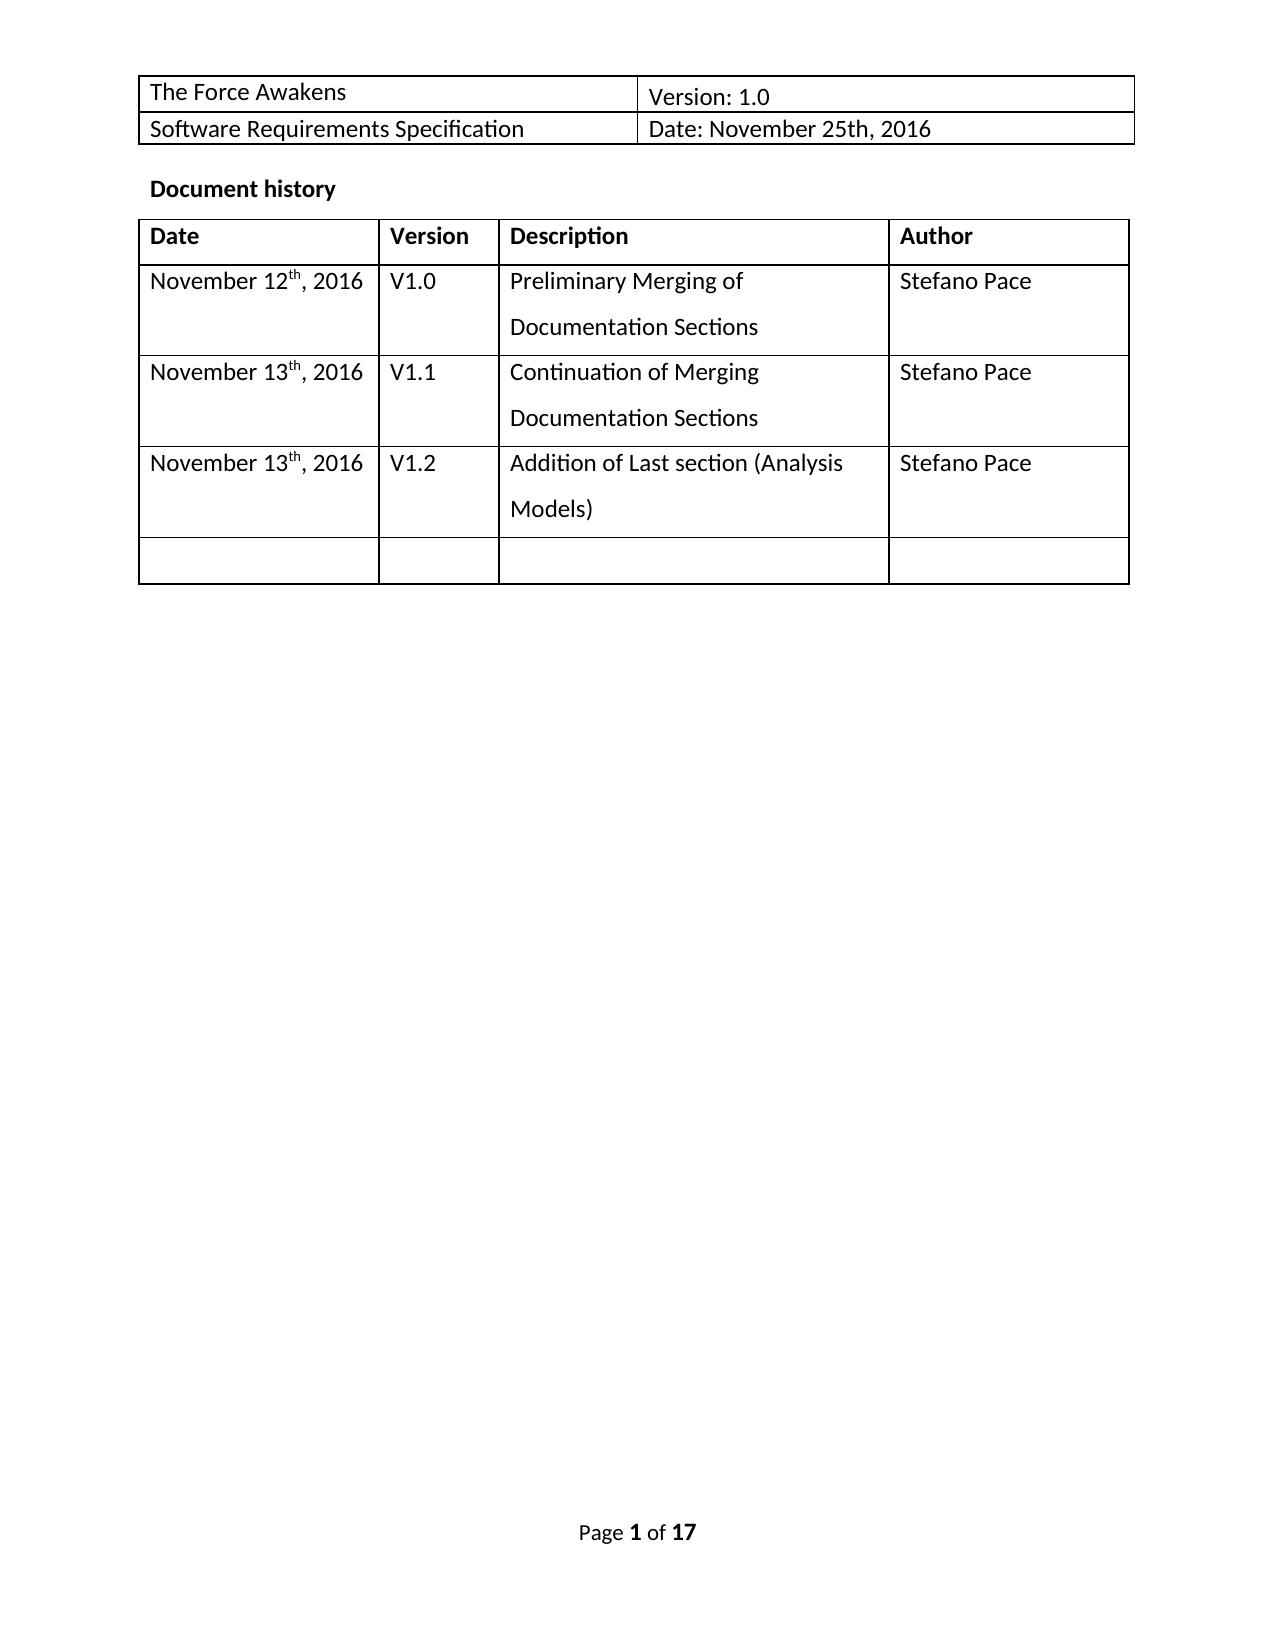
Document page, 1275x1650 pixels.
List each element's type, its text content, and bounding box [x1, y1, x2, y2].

table_header Version [380, 220, 498, 264]
table_cell V1.0 [380, 266, 498, 355]
table_cell Stefano Pace [890, 266, 1128, 355]
table_cell November 12th, 2016 [140, 266, 378, 355]
table_cell November 13th, 2016 [140, 356, 378, 446]
table_cell V1.2 [380, 447, 498, 537]
table_header Author [890, 220, 1128, 264]
table_cell Stefano Pace [890, 447, 1128, 537]
table_cell [140, 538, 378, 583]
text Document history [150, 173, 1125, 203]
table_cell V1.1 [380, 356, 498, 446]
table_cell Addition of Last section (Analysis Models) [500, 447, 888, 537]
table_cell [380, 538, 498, 583]
table_header Description [500, 220, 888, 264]
table_cell November 13th, 2016 [140, 447, 378, 537]
table_cell Preliminary Merging of Documentation Sections [500, 266, 888, 355]
table_header Date [140, 220, 378, 264]
table_cell [500, 538, 888, 583]
table_cell Stefano Pace [890, 356, 1128, 446]
table_cell [890, 538, 1128, 583]
table_cell Continuation of Merging Documentation Sections [500, 356, 888, 446]
